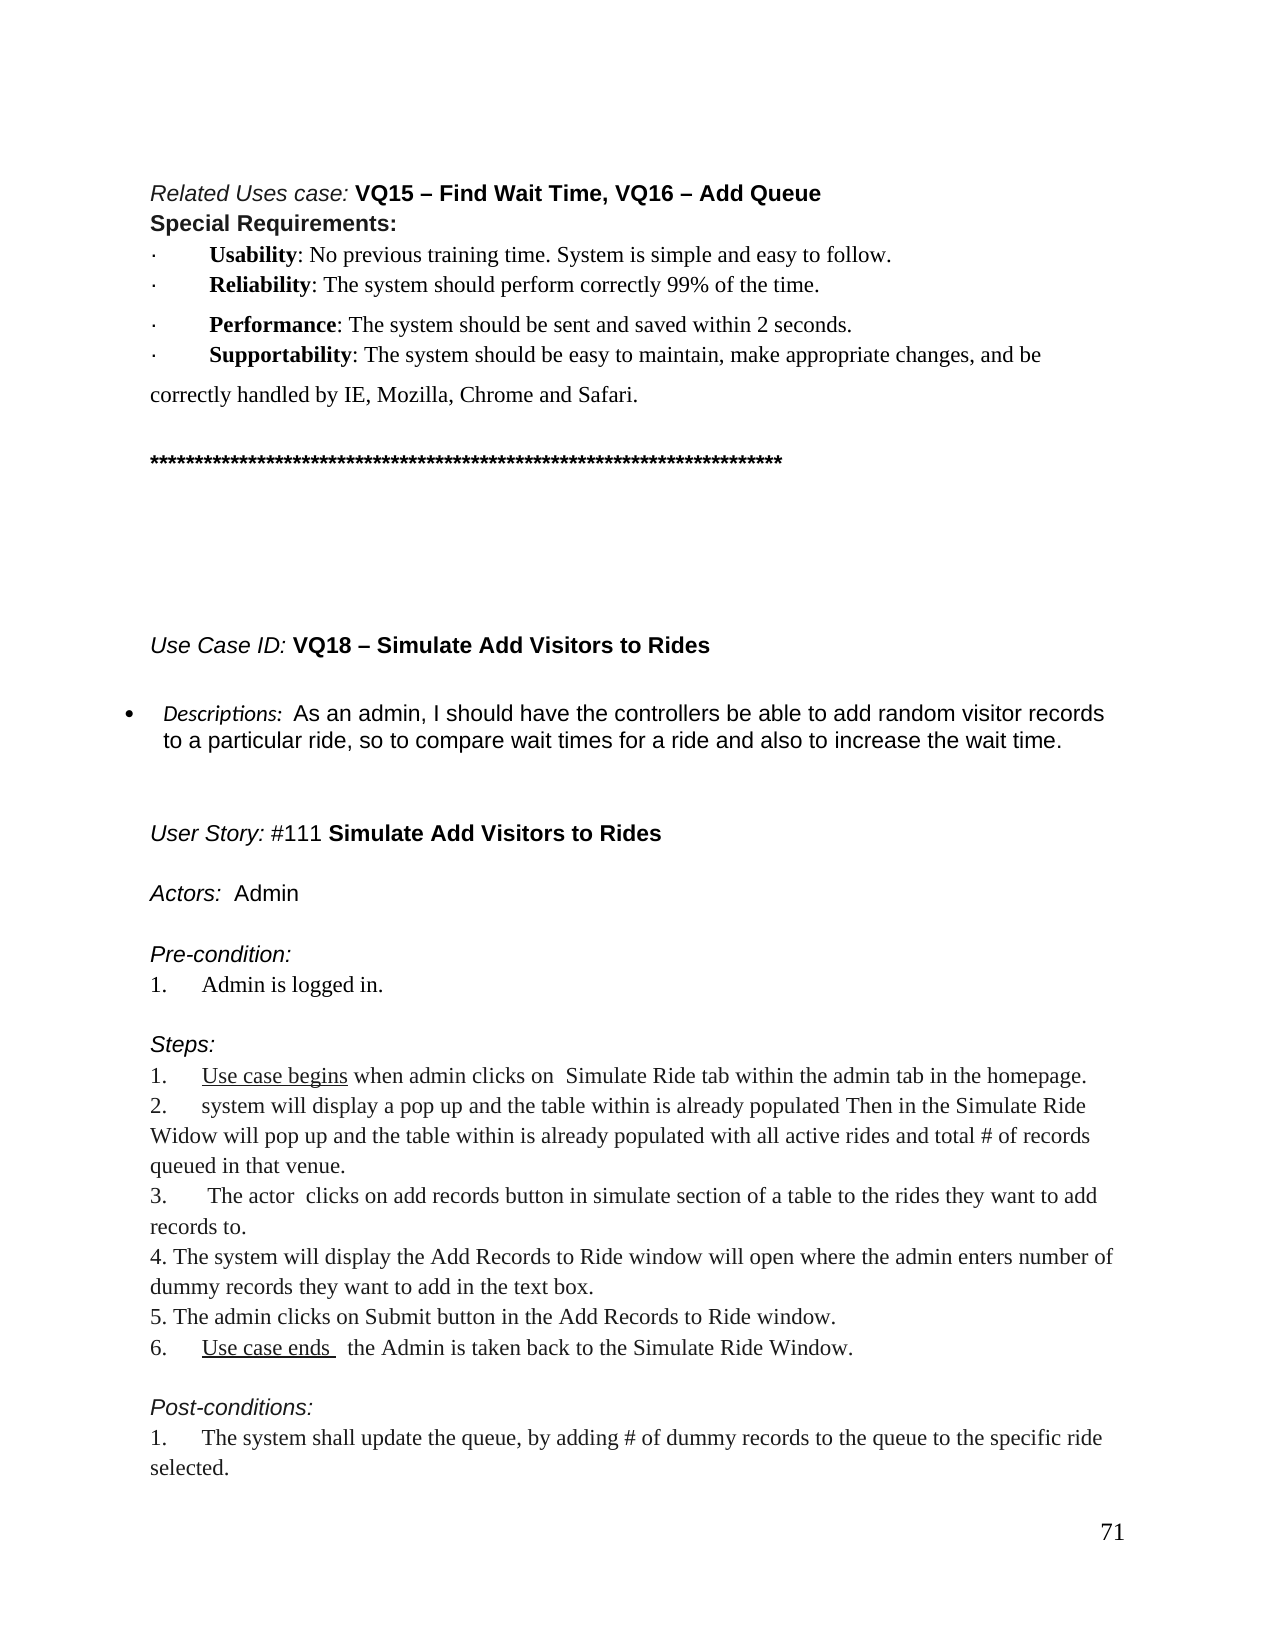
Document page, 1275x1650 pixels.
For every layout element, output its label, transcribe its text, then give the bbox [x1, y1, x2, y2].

text 6. Use case ends the Admin is taken back to the Simulate Ride Window. [150, 1333, 1125, 1360]
text · Usability: No previous training time. System is simple and easy to follow. [150, 241, 1125, 267]
text Actors: Admin [150, 880, 1125, 907]
text Steps: [150, 1031, 1125, 1058]
text Special Requirements: [150, 210, 1125, 237]
text *********************************************************************** [150, 450, 1125, 477]
text 1. Use case begins when admin clicks on Simulate Ride tab within the admin tab in the homepage. [150, 1062, 1125, 1088]
text User Story: #111 Simulate Add Visitors to Rides [150, 820, 1125, 846]
text Use Case ID: VQ18 – Simulate Add Visitors to Rides [150, 632, 1125, 658]
text · Reliability: The system should perform correctly 99% of the time. [150, 271, 1125, 297]
text 3. The actor clicks on add records button in simulate section of a table to the rides they want to add records to. [150, 1182, 1125, 1239]
text 2. system will display a pop up and the table within is already populated Then in the Simulate Ride Widow will pop up and the table within is already populated with all active rides and total # of records queued in that venue. [150, 1092, 1125, 1179]
text Related Uses case: VQ15 – Find Wait Time, VQ16 – Add Queue [150, 180, 1125, 207]
list Descriptions: As an admin, I should have the controllers be able to add random visitor records to a particular ride, so to compare wait times for a ride and also to increase the wait time. [126, 699, 1125, 753]
text 4. The system will display the Add Records to Ride window will open where the admin enters number of dummy records they want to add in the text box. [150, 1243, 1125, 1299]
text · Performance: The system should be sent and saved within 2 seconds. [150, 311, 1125, 337]
text · Supportability: The system should be easy to maintain, make appropriate changes, and be correctly handled by IE, Mozilla, Chrome and Safari. [150, 341, 1125, 407]
text 5. The admin clicks on Submit button in the Add Records to Ride window. [150, 1303, 1125, 1330]
text 1. Admin is logged in. [150, 971, 1125, 997]
text Pre-condition: [150, 941, 1125, 967]
text 1. The system shall update the queue, by adding # of dummy records to the queue to the specific ride selected. [150, 1424, 1125, 1481]
text Post-conditions: [150, 1394, 1125, 1420]
